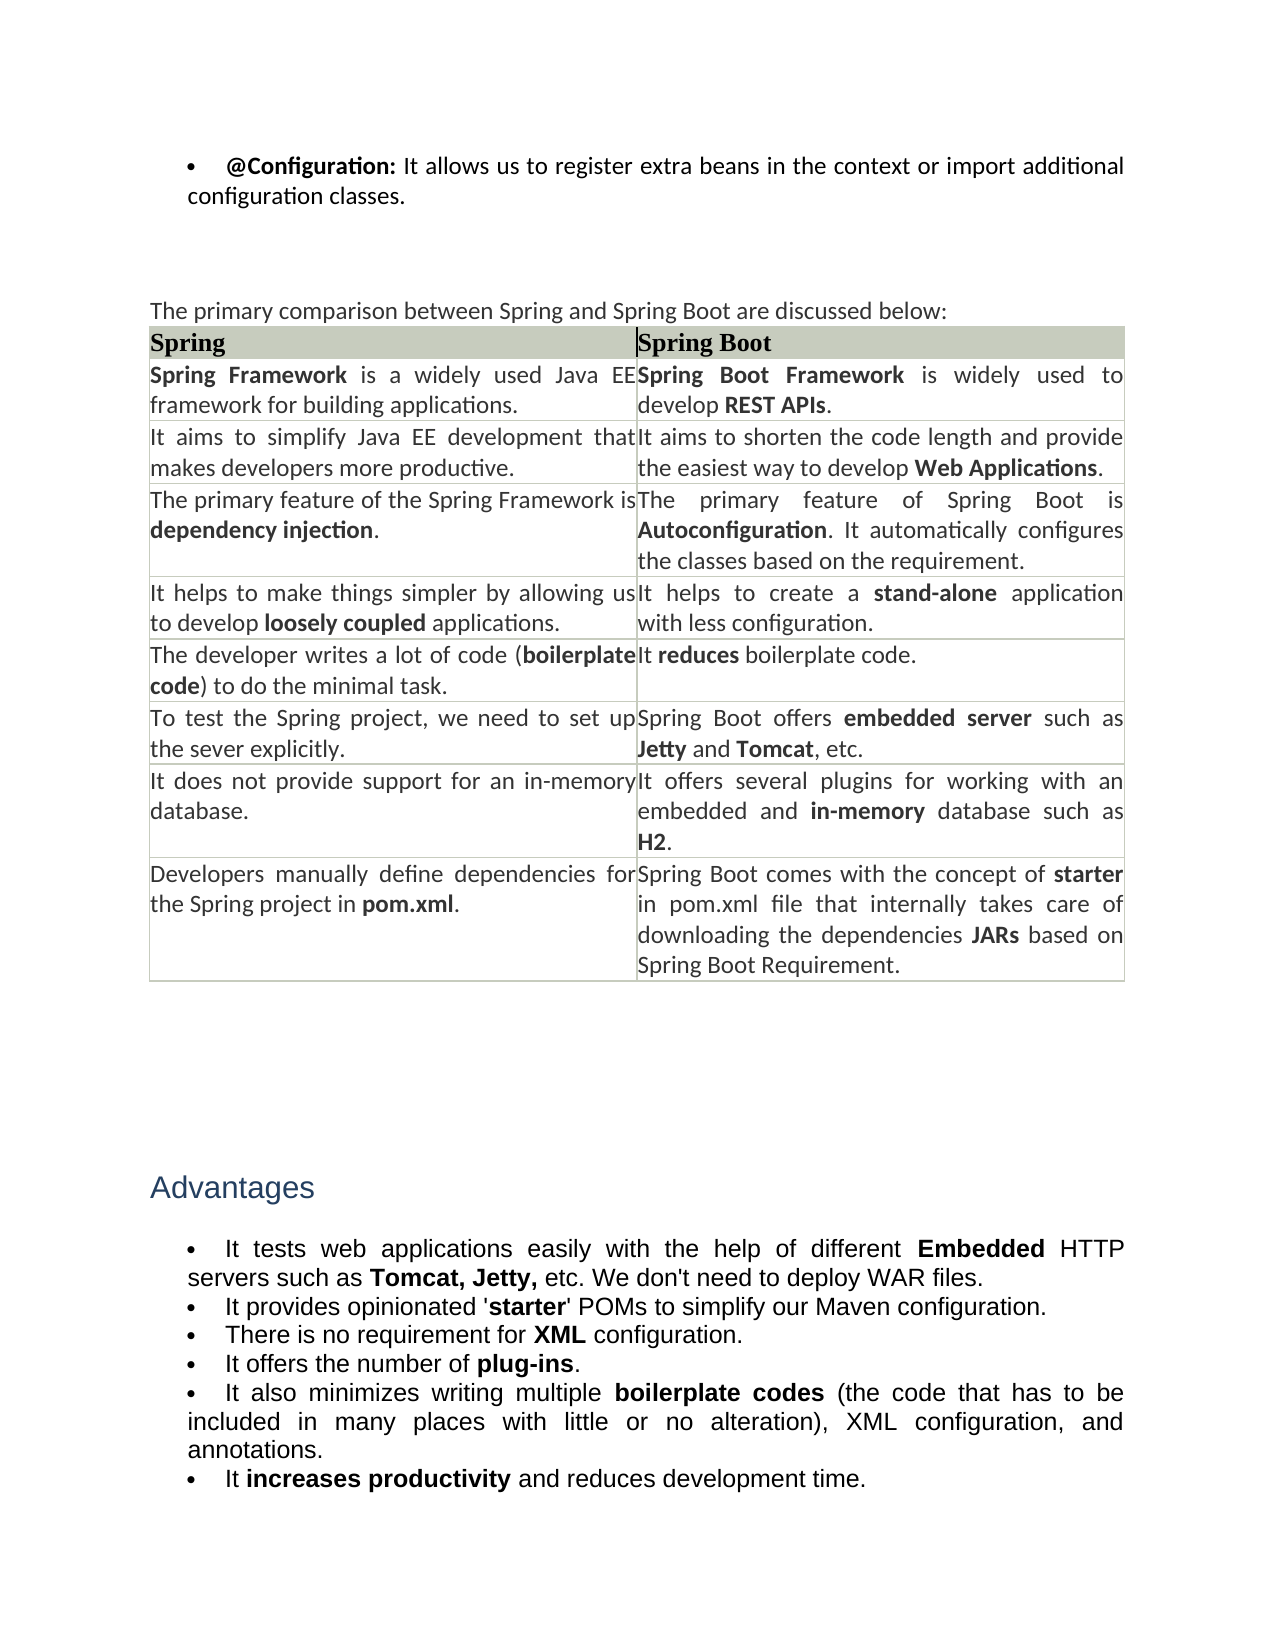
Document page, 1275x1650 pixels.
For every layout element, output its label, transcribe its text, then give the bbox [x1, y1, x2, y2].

list @Configuration: It allows us to register extra beans in the context or import additional configuration classes. [187, 150, 1125, 211]
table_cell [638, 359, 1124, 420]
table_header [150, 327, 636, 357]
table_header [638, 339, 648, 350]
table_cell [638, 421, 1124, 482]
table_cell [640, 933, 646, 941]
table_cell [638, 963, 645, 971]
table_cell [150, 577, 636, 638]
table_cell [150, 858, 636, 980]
list It provides opinionated 'starter' POMs to simplify our Maven configuration. [187, 1292, 1125, 1321]
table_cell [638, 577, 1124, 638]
list It offers the number of plug-ins. [187, 1349, 1125, 1378]
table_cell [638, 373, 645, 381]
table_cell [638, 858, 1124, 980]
text Advantages [150, 1169, 1125, 1206]
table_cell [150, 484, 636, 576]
text The primary comparison between Spring and Spring Boot are discussed below: [150, 295, 1125, 326]
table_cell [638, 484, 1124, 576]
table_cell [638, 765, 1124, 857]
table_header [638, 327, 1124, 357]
list It tests web applications easily with the help of different Embedded HTTP servers such as Tomcat, Jetty, etc. We don't need to deploy WAR files. [187, 1234, 1125, 1292]
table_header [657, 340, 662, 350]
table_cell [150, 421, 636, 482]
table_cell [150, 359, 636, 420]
list It also minimizes writing multiple boilerplate codes (the code that has to be included in many places with little or no alteration), XML configuration, and annotations. [187, 1378, 1125, 1464]
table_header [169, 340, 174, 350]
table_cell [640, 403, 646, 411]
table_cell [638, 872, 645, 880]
list There is no requirement for XML configuration. [187, 1321, 1125, 1349]
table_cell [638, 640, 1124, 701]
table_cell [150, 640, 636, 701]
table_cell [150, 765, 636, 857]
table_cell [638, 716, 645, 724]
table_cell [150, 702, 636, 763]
list It increases productivity and reduces development time. [187, 1464, 1125, 1493]
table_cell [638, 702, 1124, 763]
